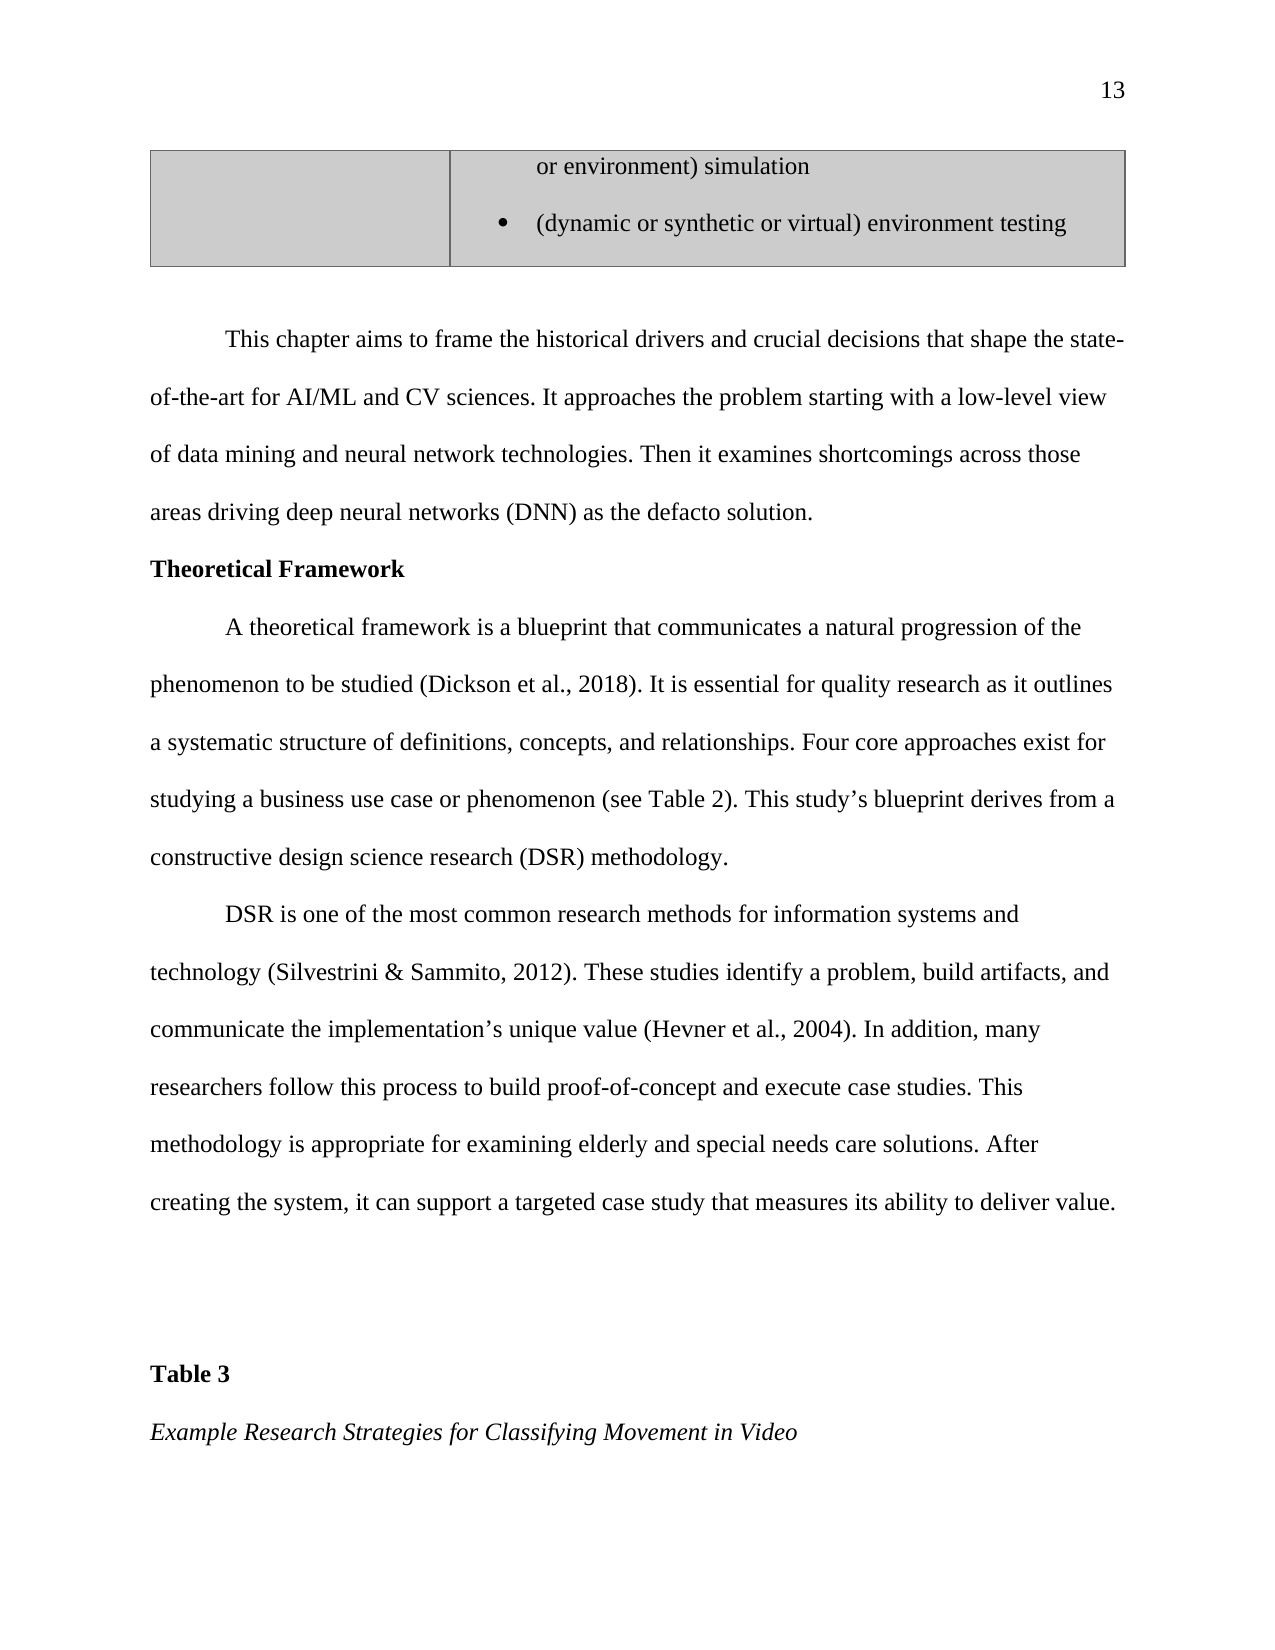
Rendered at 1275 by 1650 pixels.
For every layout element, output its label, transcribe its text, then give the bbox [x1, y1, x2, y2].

text This chapter aims to frame the historical drivers and crucial decisions that shape the state-of-the-art for AI/ML and CV sciences. It approaches the problem starting with a low-level view of data mining and neural network technologies. Then it examines shortcomings across those areas driving deep neural networks (DNN) as the defacto solution. [150, 324, 1125, 526]
text Table 3 Example Research Strategies for Classifying Movement in Video [150, 1359, 1125, 1446]
text DSR is one of the most common research methods for information systems and technology . These studies identify a problem, build artifacts, and communicate the implementation’s unique value (Hevner et al., 2004). In addition, many researchers follow this process to build proof-of-concept and execute case studies. This methodology is appropriate for examining elderly and special needs care solutions. After creating the system, it can support a targeted case study that measures its ability to deliver value. [150, 899, 1125, 1216]
subtitle Theoretical Framework [150, 554, 1125, 583]
table_cell Physics simulation [151, 151, 449, 266]
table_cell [451, 151, 1124, 266]
text A theoretical framework is a blueprint that communicates a natural progression of the phenomenon to be studied (Dickson et al., 2018). It is essential for quality research as it outlines a systematic structure of definitions, concepts, and relationships. Four core approaches exist for studying a business use case or phenomenon (see Table 2). This study’s blueprint derives from a constructive design science research (DSR) methodology. [150, 612, 1125, 871]
